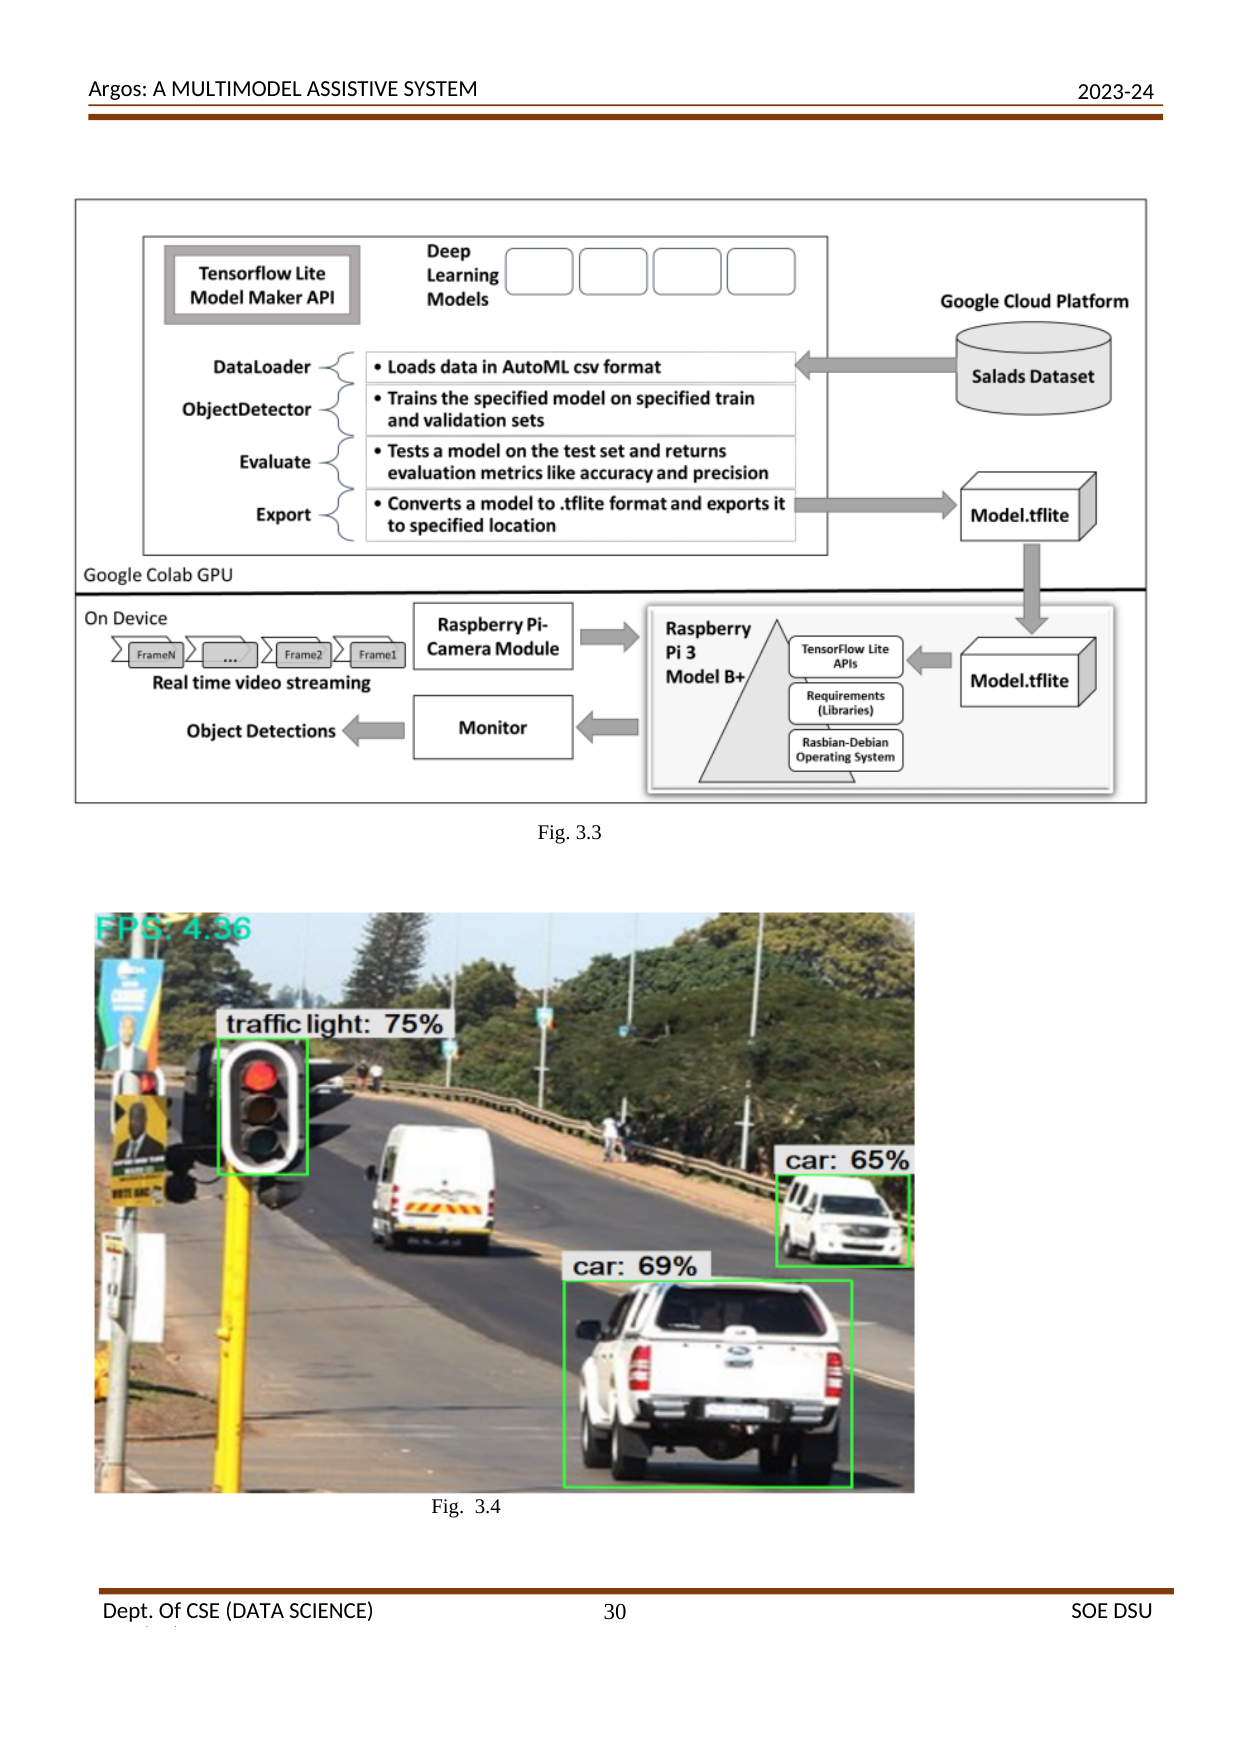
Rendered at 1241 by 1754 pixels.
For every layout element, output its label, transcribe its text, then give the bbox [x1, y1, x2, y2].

picture [55, 181, 1155, 820]
picture [87, 905, 918, 1495]
subtitle Fig. 3.4 [87, 1494, 1186, 1518]
